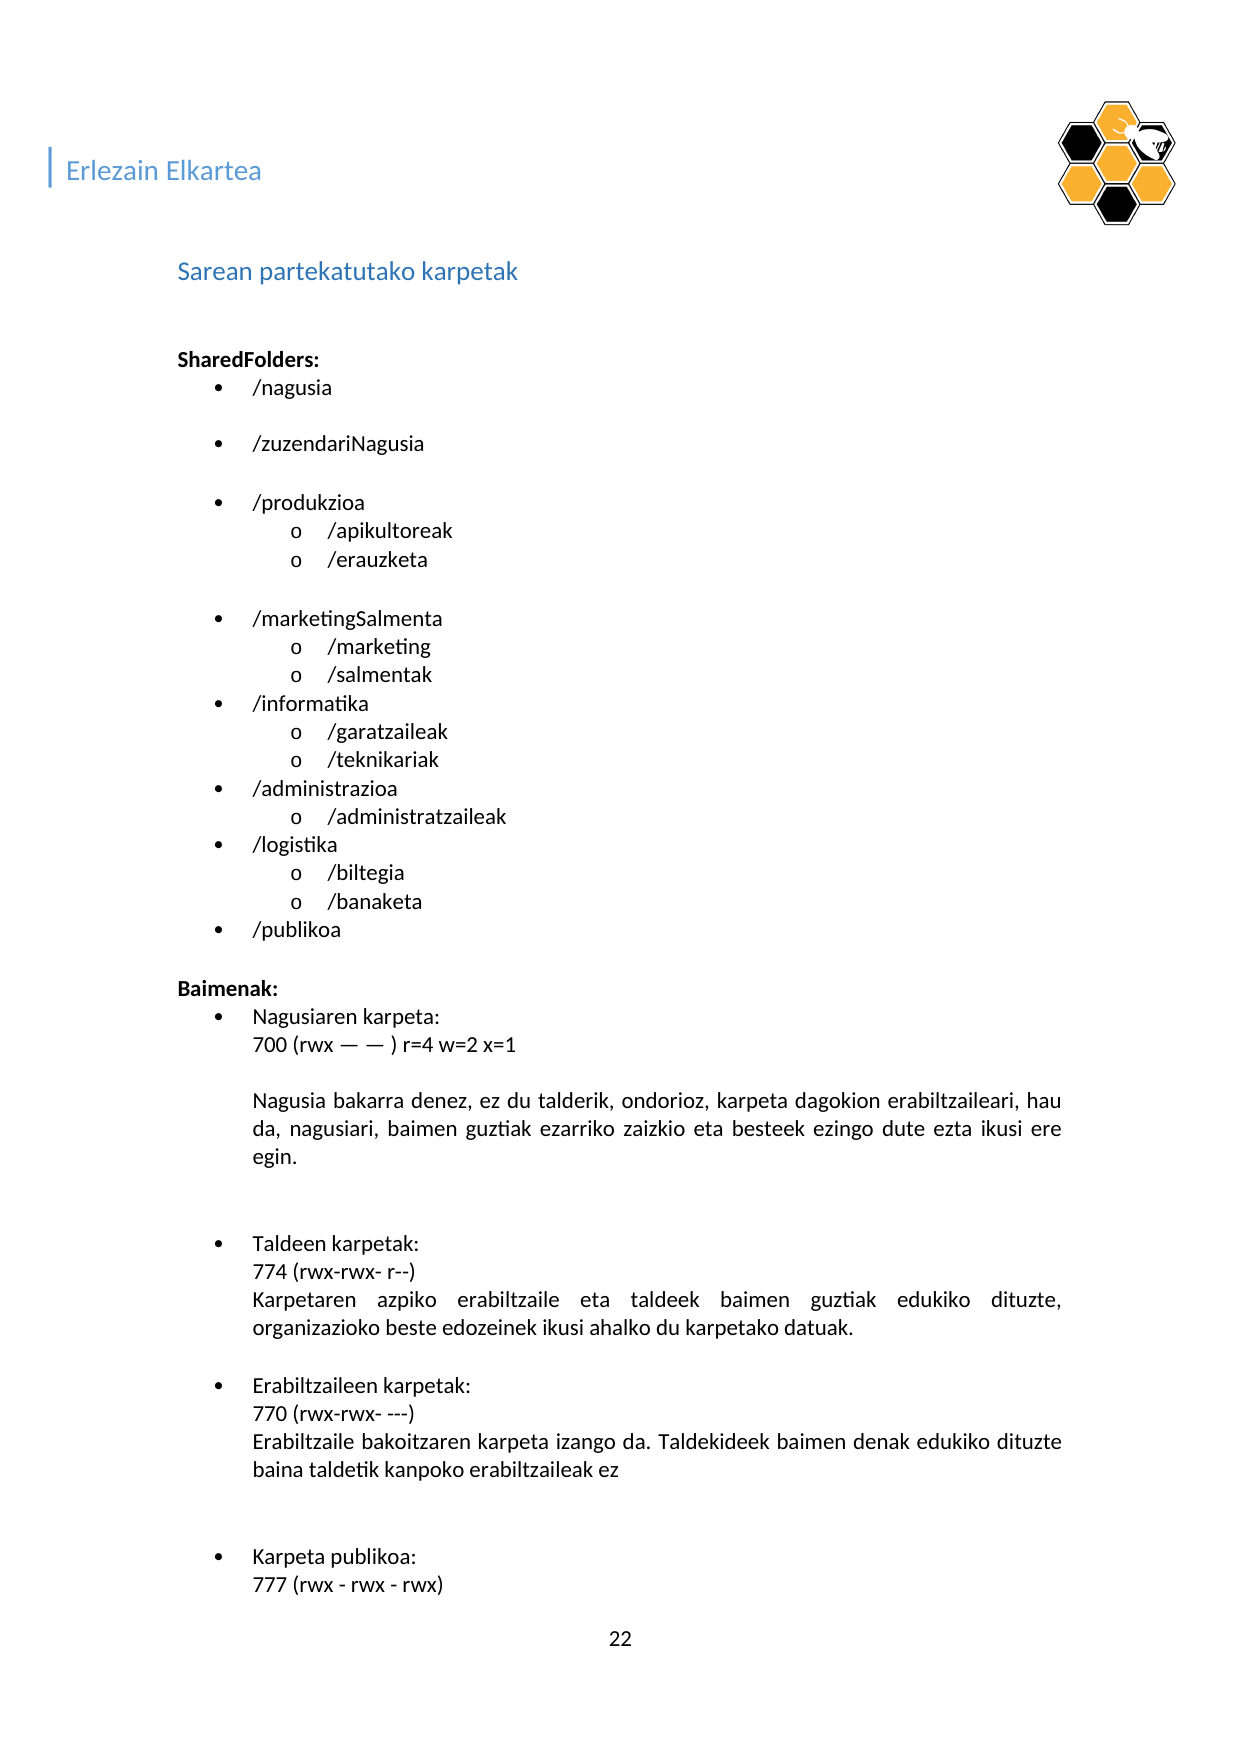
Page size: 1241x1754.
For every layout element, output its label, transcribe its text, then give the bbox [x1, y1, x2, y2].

list /garatzaileak [290, 717, 1063, 745]
text 770 (rwx-rwx- ---) [252, 1399, 1063, 1427]
text Nagusia bakarra denez, ez du talderik, ondorioz, karpeta dagokion erabiltzaileari, hau da, nagusiari, baimen guztiak ezarriko zaizkio eta besteek ezingo dute ezta ikusi ere egin. [252, 1086, 1063, 1170]
text Erabiltzaile bakoitzaren karpeta izango da. Taldekideek baimen denak edukiko dituzte baina taldetik kanpoko erabiltzaileak ez [252, 1427, 1063, 1483]
list /salmentak [290, 660, 1063, 689]
list /marketing [290, 632, 1063, 660]
list /banaketa [290, 887, 1063, 916]
list Erabiltzaileen karpetak: [215, 1371, 1063, 1399]
list /produkzioa [215, 488, 1063, 516]
text SharedFolders: [177, 346, 1063, 373]
list /logistika [215, 831, 1063, 858]
text 700 (rwx — — ) r=4 w=2 x=1 [252, 1030, 1063, 1058]
list Karpeta publikoa: [215, 1542, 1063, 1570]
picture [1045, 101, 1200, 227]
text Karpetaren azpiko erabiltzaile eta taldeek baimen guztiak edukiko dituzte, organizazioko beste edozeinek ikusi ahalko du karpetako datuak. [252, 1285, 1063, 1341]
subtitle Sarean partekatutako karpetak [177, 254, 1063, 287]
list /administrazioa [215, 774, 1063, 802]
text 777 (rwx - rwx - rwx) [252, 1570, 1063, 1598]
list /administratzaileak [290, 802, 1063, 831]
list /publikoa [215, 916, 1063, 944]
list /apikultoreak [290, 516, 1063, 545]
list /informatika [215, 689, 1063, 717]
list /marketingSalmenta [215, 604, 1063, 632]
list Taldeen karpetak: [215, 1229, 1063, 1257]
list /nagusia [215, 373, 1063, 402]
text 774 (rwx-rwx- r--) [252, 1257, 1063, 1285]
list /biltegia [290, 858, 1063, 887]
list Nagusiaren karpeta: [215, 1002, 1063, 1030]
list /zuzendariNagusia [215, 429, 1063, 458]
list /erauzketa [290, 545, 1063, 573]
text Baimenak: [177, 974, 1063, 1002]
list /teknikariak [290, 745, 1063, 774]
